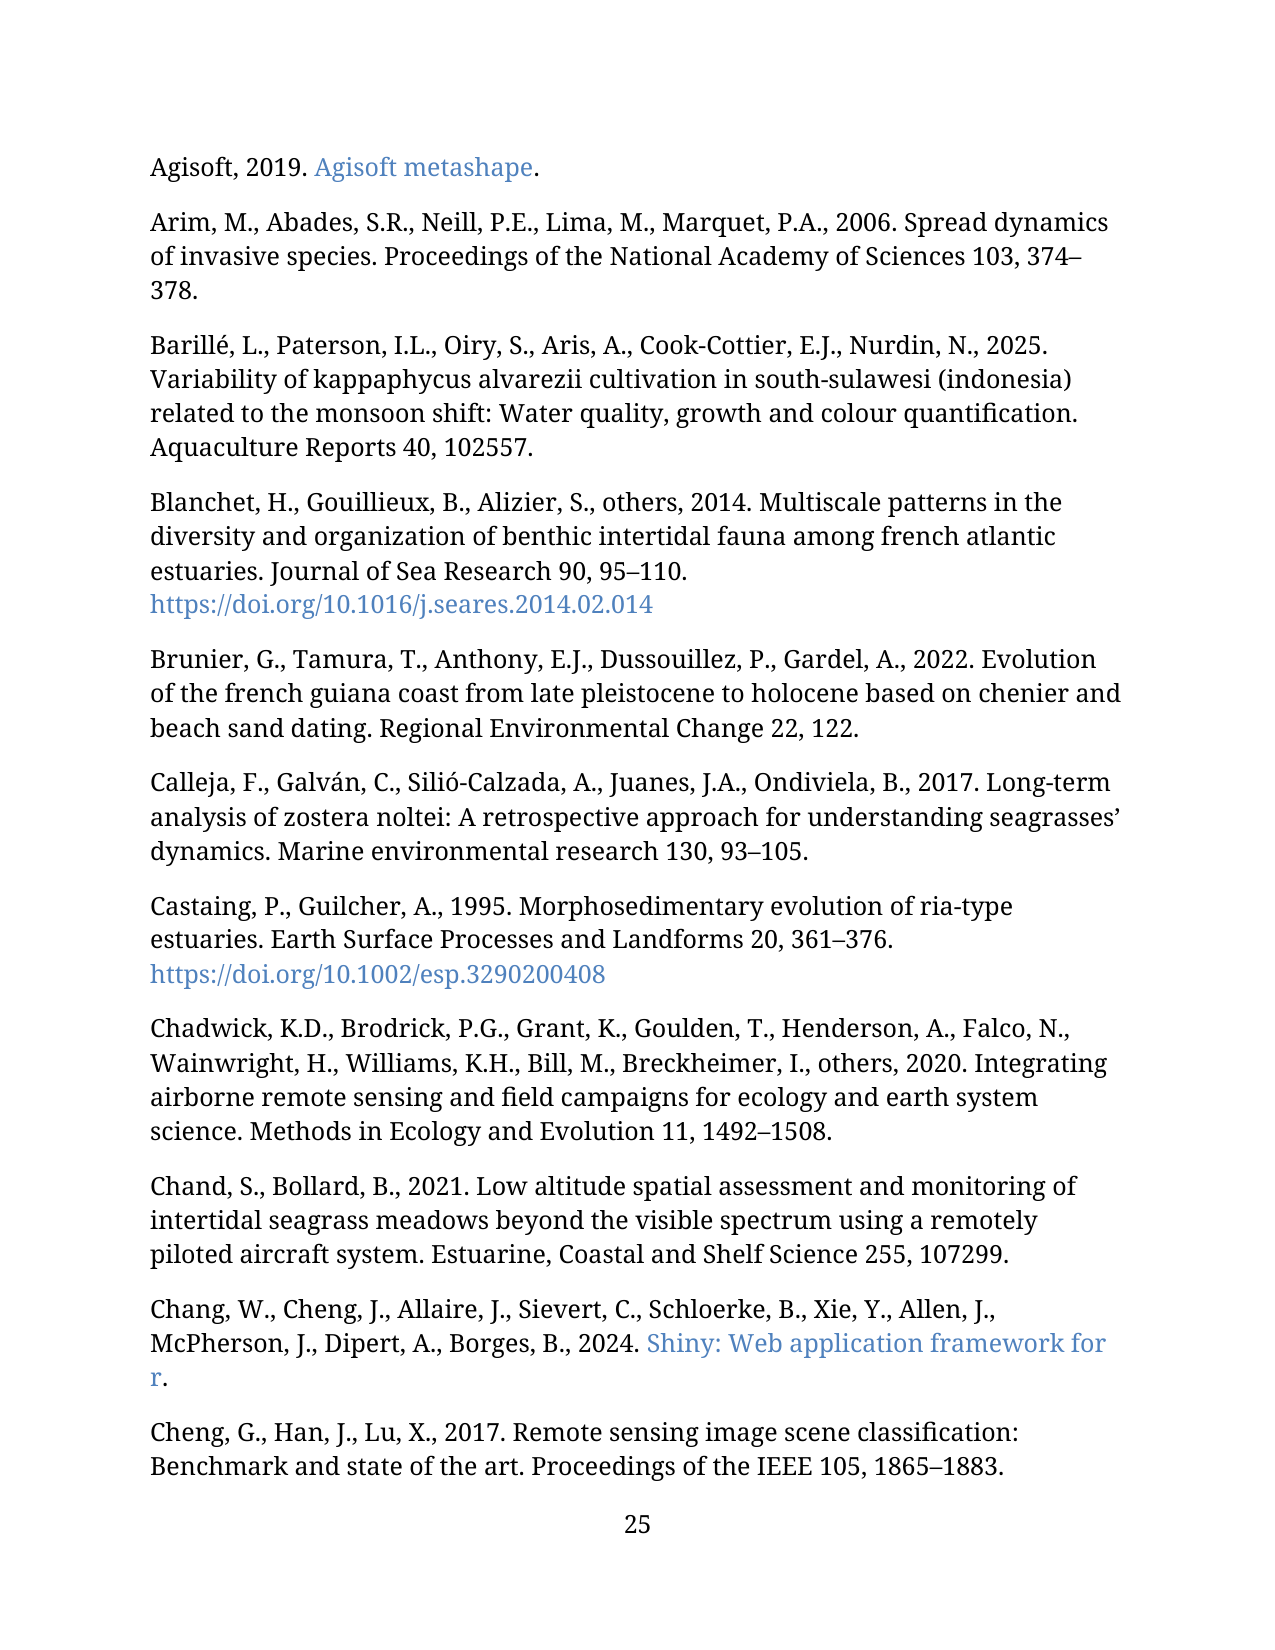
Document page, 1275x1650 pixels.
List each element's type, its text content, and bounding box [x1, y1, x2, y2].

text Arim, M., Abades, S.R., Neill, P.E., Lima, M., Marquet, P.A., 2006. Spread dynamics of invasive species. Proceedings of the National Academy of Sciences 103, 374–378. [150, 205, 1125, 307]
text Brunier, G., Tamura, T., Anthony, E.J., Dussouillez, P., Gardel, A., 2022. Evolution of the french guiana coast from late pleistocene to holocene based on chenier and beach sand dating. Regional Environmental Change 22, 122. [150, 642, 1125, 744]
text Agisoft, 2019. Agisoft metashape. [150, 150, 1125, 184]
text Barillé, L., Paterson, I.L., Oiry, S., Aris, A., Cook-Cottier, E.J., Nurdin, N., 2025. Variability of kappaphycus alvarezii cultivation in south-sulawesi (indonesia) related to the monsoon shift: Water quality, growth and colour quantification. Aquaculture Reports 40, 102557. [150, 328, 1125, 464]
text Chadwick, K.D., Brodrick, P.G., Grant, K., Goulden, T., Henderson, A., Falco, N., Wainwright, H., Williams, K.H., Bill, M., Breckheimer, I., others, 2020. Integrating airborne remote sensing and field campaigns for ecology and earth system science. Methods in Ecology and Evolution 11, 1492–1508. [150, 1011, 1125, 1147]
text Chang, W., Cheng, J., Allaire, J., Sievert, C., Schloerke, B., Xie, Y., Allen, J., McPherson, J., Dipert, A., Borges, B., 2024. Shiny: Web application framework for r. [150, 1291, 1125, 1393]
text Cheng, G., Han, J., Lu, X., 2017. Remote sensing image scene classification: Benchmark and state of the art. Proceedings of the IEEE 105, 1865–1883. [150, 1414, 1125, 1482]
text Blanchet, H., Gouillieux, B., Alizier, S., others, 2014. Multiscale patterns in the diversity and organization of benthic intertidal fauna among french atlantic estuaries. Journal of Sea Research 90, 95–110. https://doi.org/10.1016/j.seares.2014.02.014 [150, 485, 1125, 621]
text Castaing, P., Guilcher, A., 1995. Morphosedimentary evolution of ria-type estuaries. Earth Surface Processes and Landforms 20, 361–376. https://doi.org/10.1002/esp.3290200408 [150, 888, 1125, 990]
text Calleja, F., Galván, C., Silió-Calzada, A., Juanes, J.A., Ondiviela, B., 2017. Long-term analysis of zostera noltei: A retrospective approach for understanding seagrasses’ dynamics. Marine environmental research 130, 93–105. [150, 765, 1125, 867]
text Chand, S., Bollard, B., 2021. Low altitude spatial assessment and monitoring of intertidal seagrass meadows beyond the visible spectrum using a remotely piloted aircraft system. Estuarine, Coastal and Shelf Science 255, 107299. [150, 1168, 1125, 1270]
